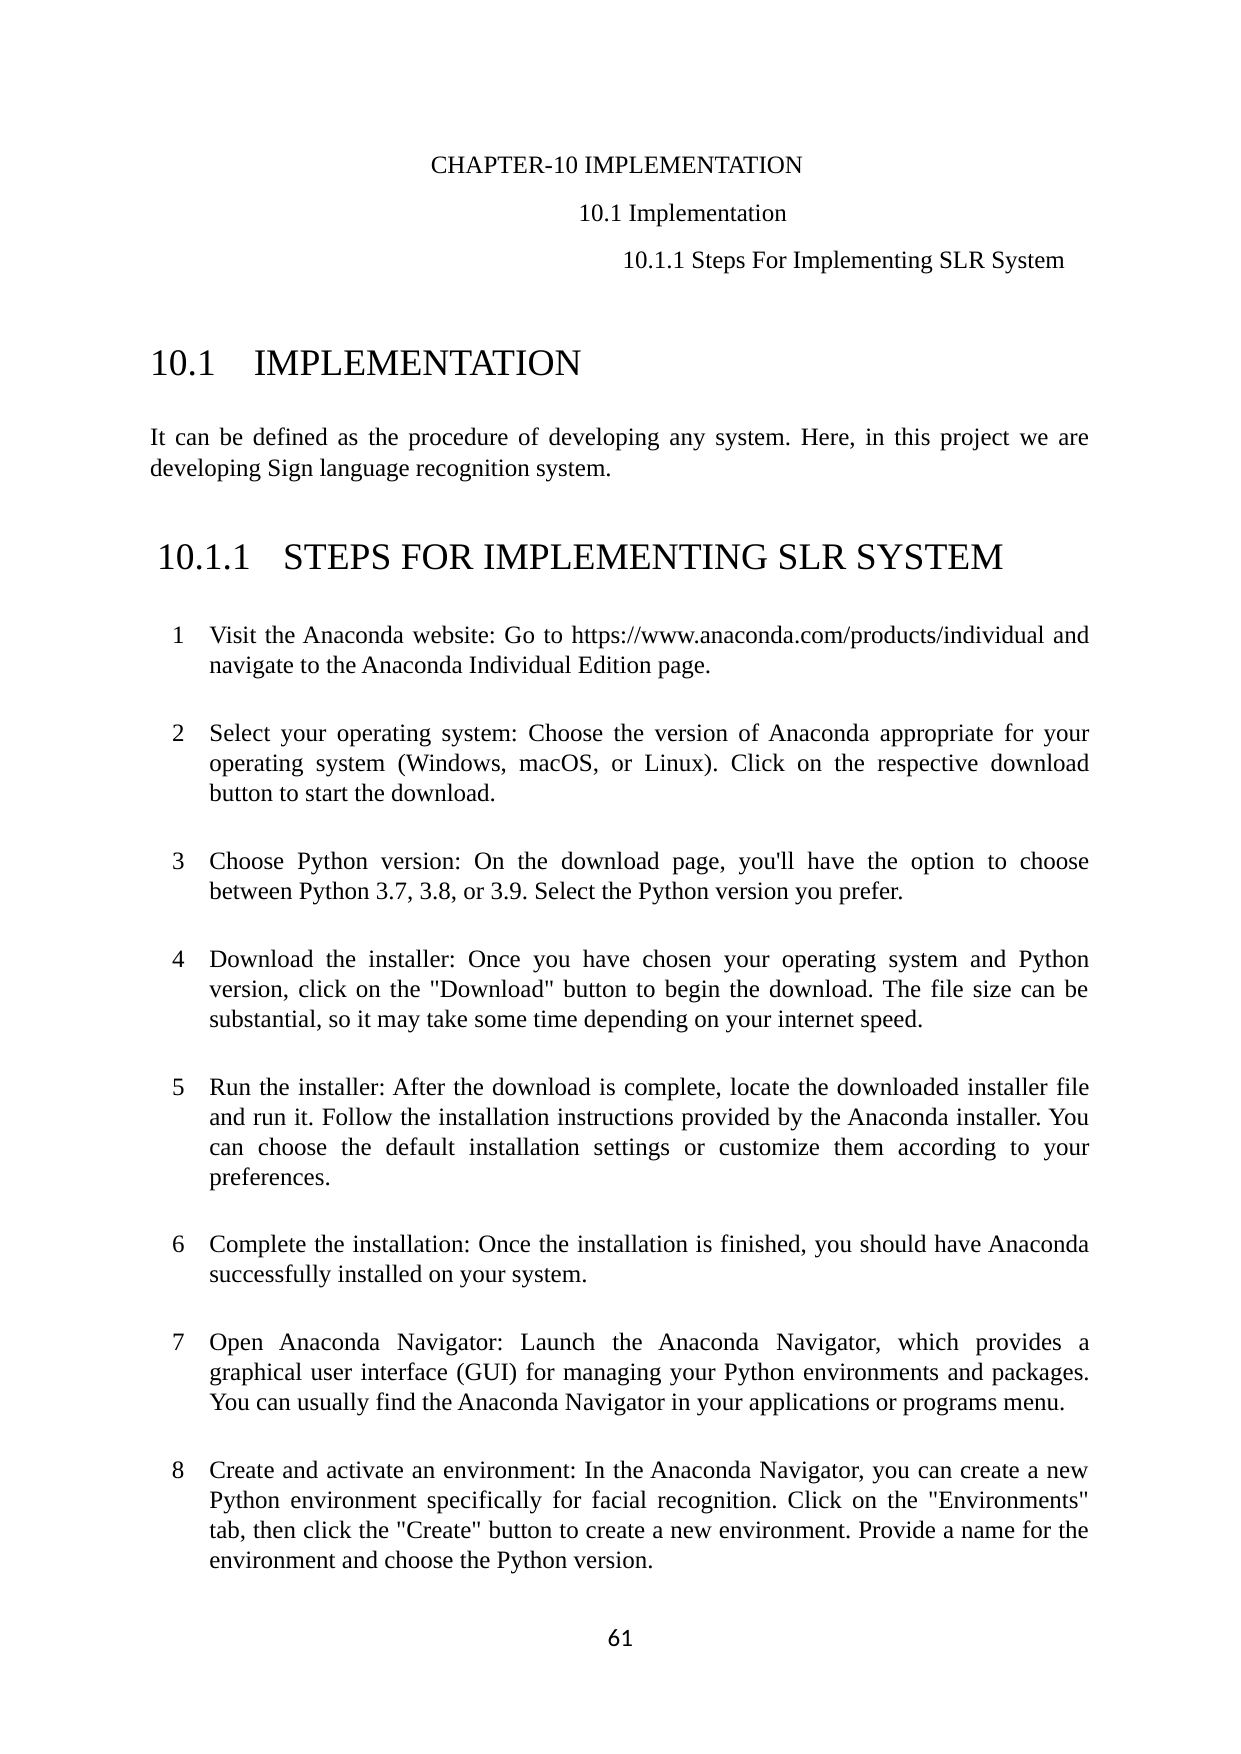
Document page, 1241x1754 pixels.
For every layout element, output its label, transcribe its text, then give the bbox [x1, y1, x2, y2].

list Complete the installation: Once the installation is finished, you should have Anaconda successfully installed on your system. [172, 1229, 1090, 1288]
list Open Anaconda Navigator: Launch the Anaconda Navigator, which provides a graphical user interface (GUI) for managing your Python environments and packages. You can usually find the Anaconda Navigator in your applications or programs menu. [172, 1327, 1090, 1416]
text CHAPTER-10 IMPLEMENTATION [431, 150, 1090, 179]
text 10.1.1 Steps For Implementing SLR System [622, 245, 1090, 274]
list Download the installer: Once you have chosen your operating system and Python version, click on the "Download" button to begin the download. The file size can be substantial, so it may take some time depending on your internet speed. [172, 944, 1090, 1033]
text It can be defined as the procedure of developing any system. Here, in this project we are developing Sign language recognition system. [150, 422, 1090, 482]
text 10.1 Implementation [578, 198, 1090, 226]
list Create and activate an environment: In the Anaconda Navigator, you can create a new Python environment specifically for facial recognition. Click on the "Environments" tab, then click the "Create" button to create a new environment. Provide a name for the environment and choose the Python version. [172, 1455, 1090, 1574]
list IMPLEMENTATION [150, 341, 1090, 384]
list STEPS FOR IMPLEMENTING SLR SYSTEM [157, 534, 1090, 577]
list Run the installer: After the download is complete, locate the downloaded installer file and run it. Follow the installation instructions provided by the Anaconda installer. You can choose the default installation settings or customize them according to your preferences. [172, 1072, 1090, 1191]
list Visit the Anaconda website: Go to https://www.anaconda.com/products/individual and navigate to the Anaconda Individual Edition page. [172, 621, 1090, 679]
list Choose Python version: On the download page, you'll have the option to choose between Python 3.7, 3.8, or 3.9. Select the Python version you prefer. [172, 846, 1090, 905]
list Select your operating system: Choose the version of Anaconda appropriate for your operating system (Windows, macOS, or Linux). Click on the respective download button to start the download. [172, 718, 1090, 807]
